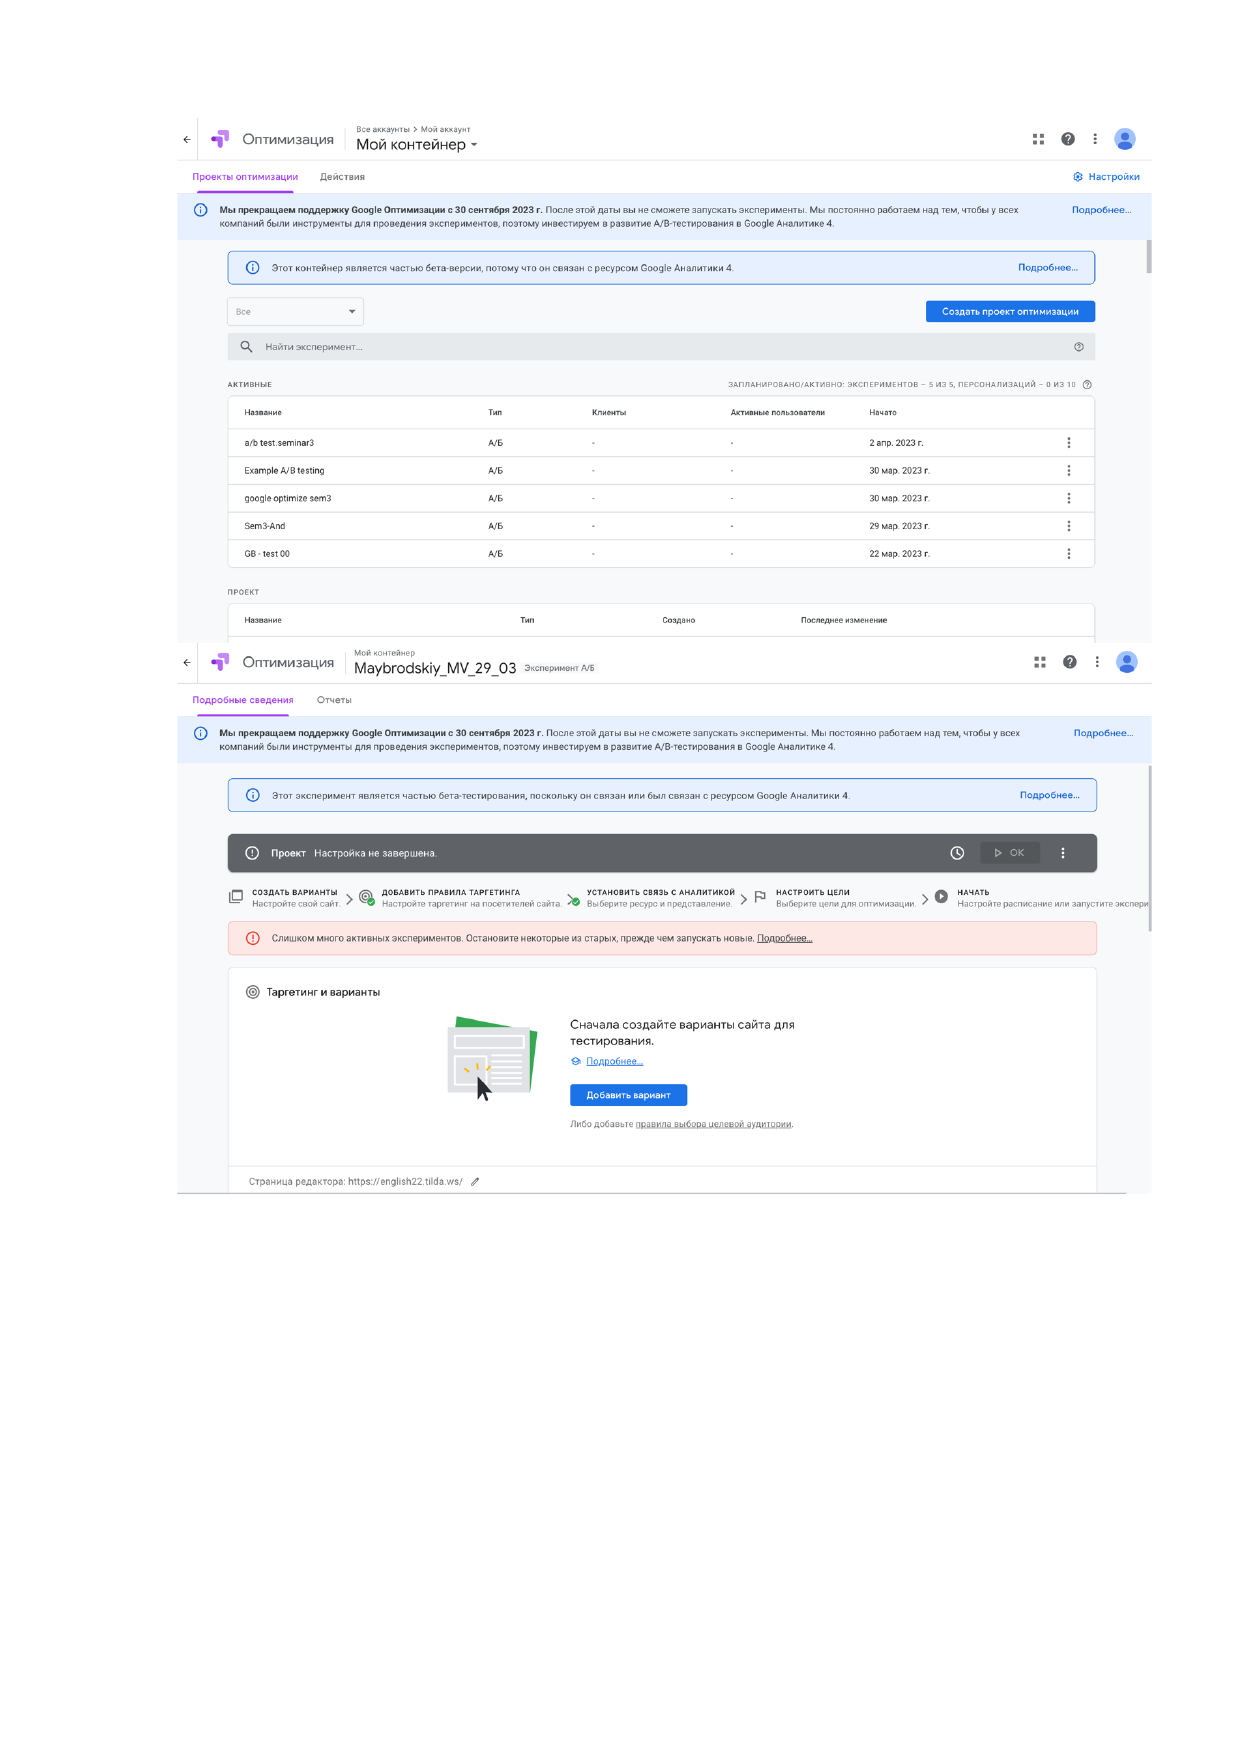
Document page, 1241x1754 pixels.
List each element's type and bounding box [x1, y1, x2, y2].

picture [177, 118, 1152, 1194]
